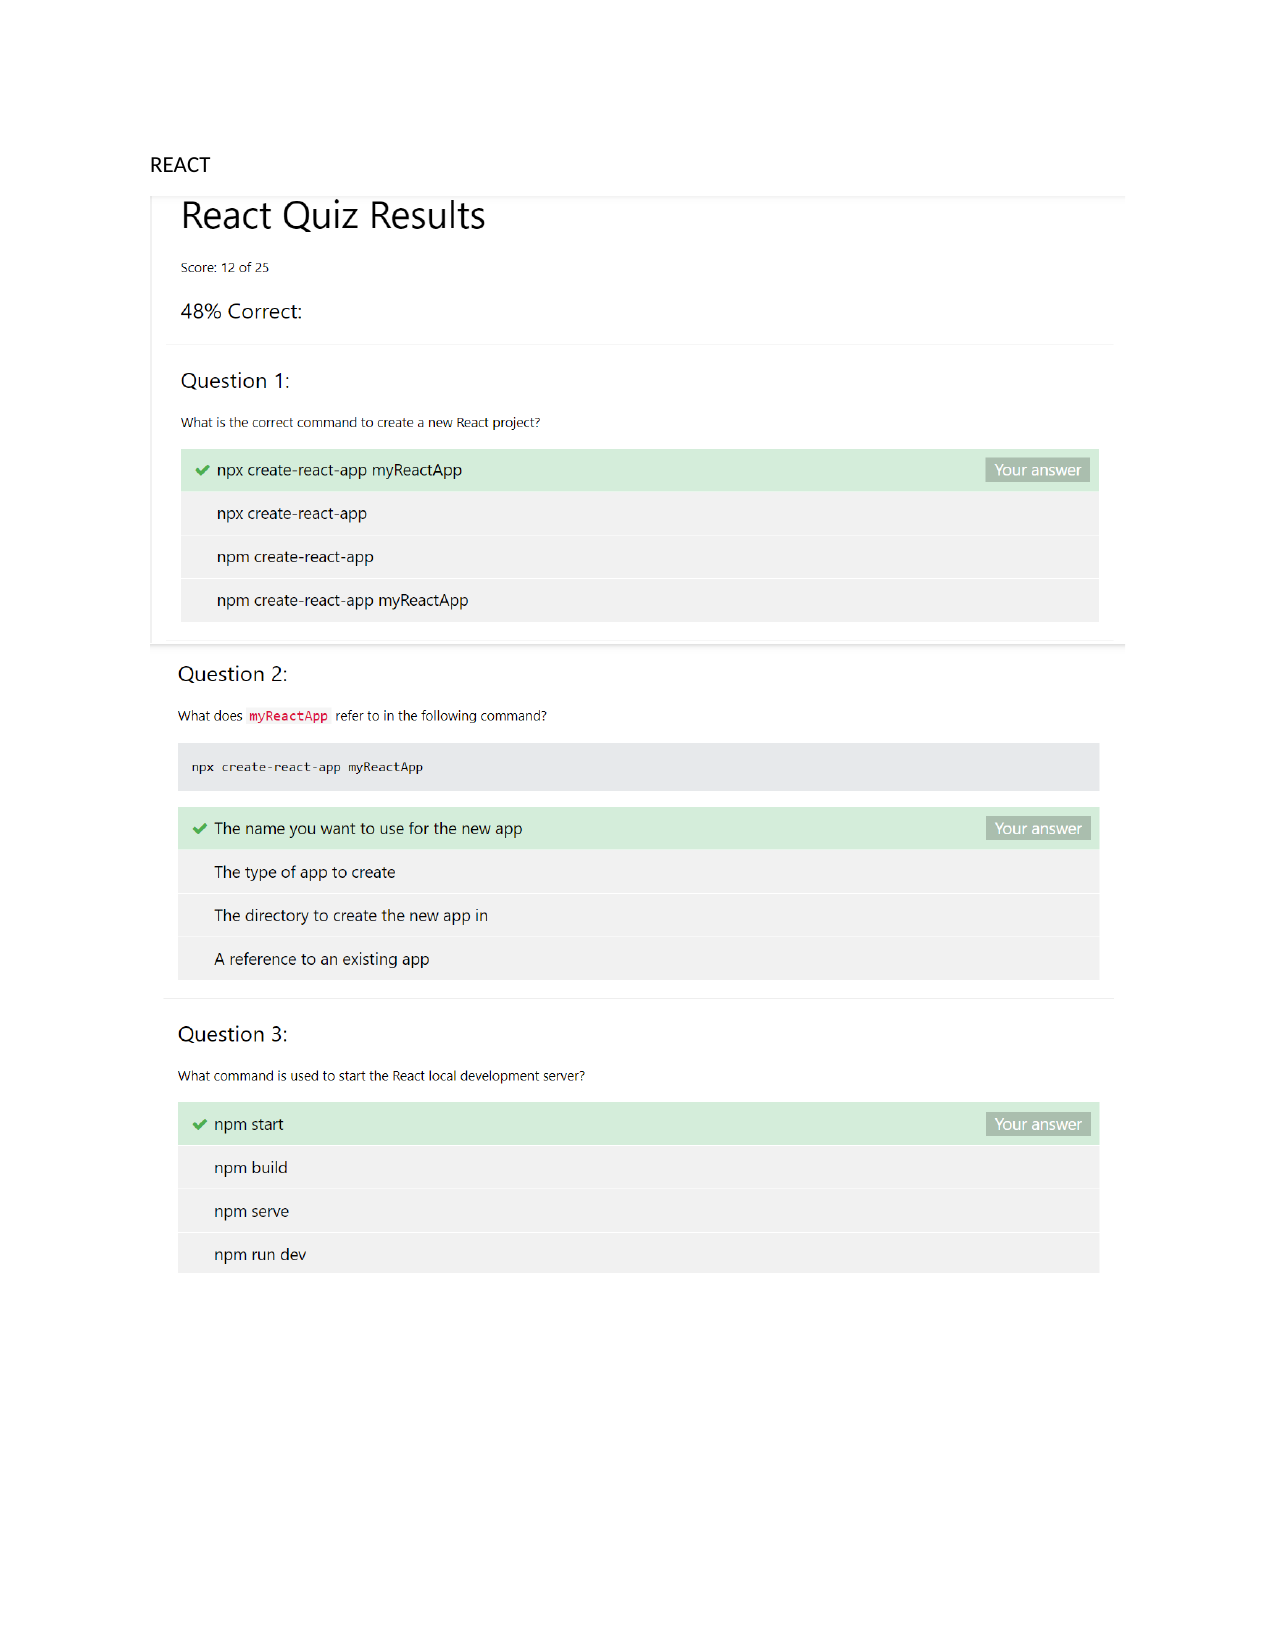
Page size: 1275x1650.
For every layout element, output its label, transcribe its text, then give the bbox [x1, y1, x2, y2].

picture [150, 196, 1125, 643]
picture [150, 644, 1125, 1273]
text REACT [150, 150, 1125, 178]
